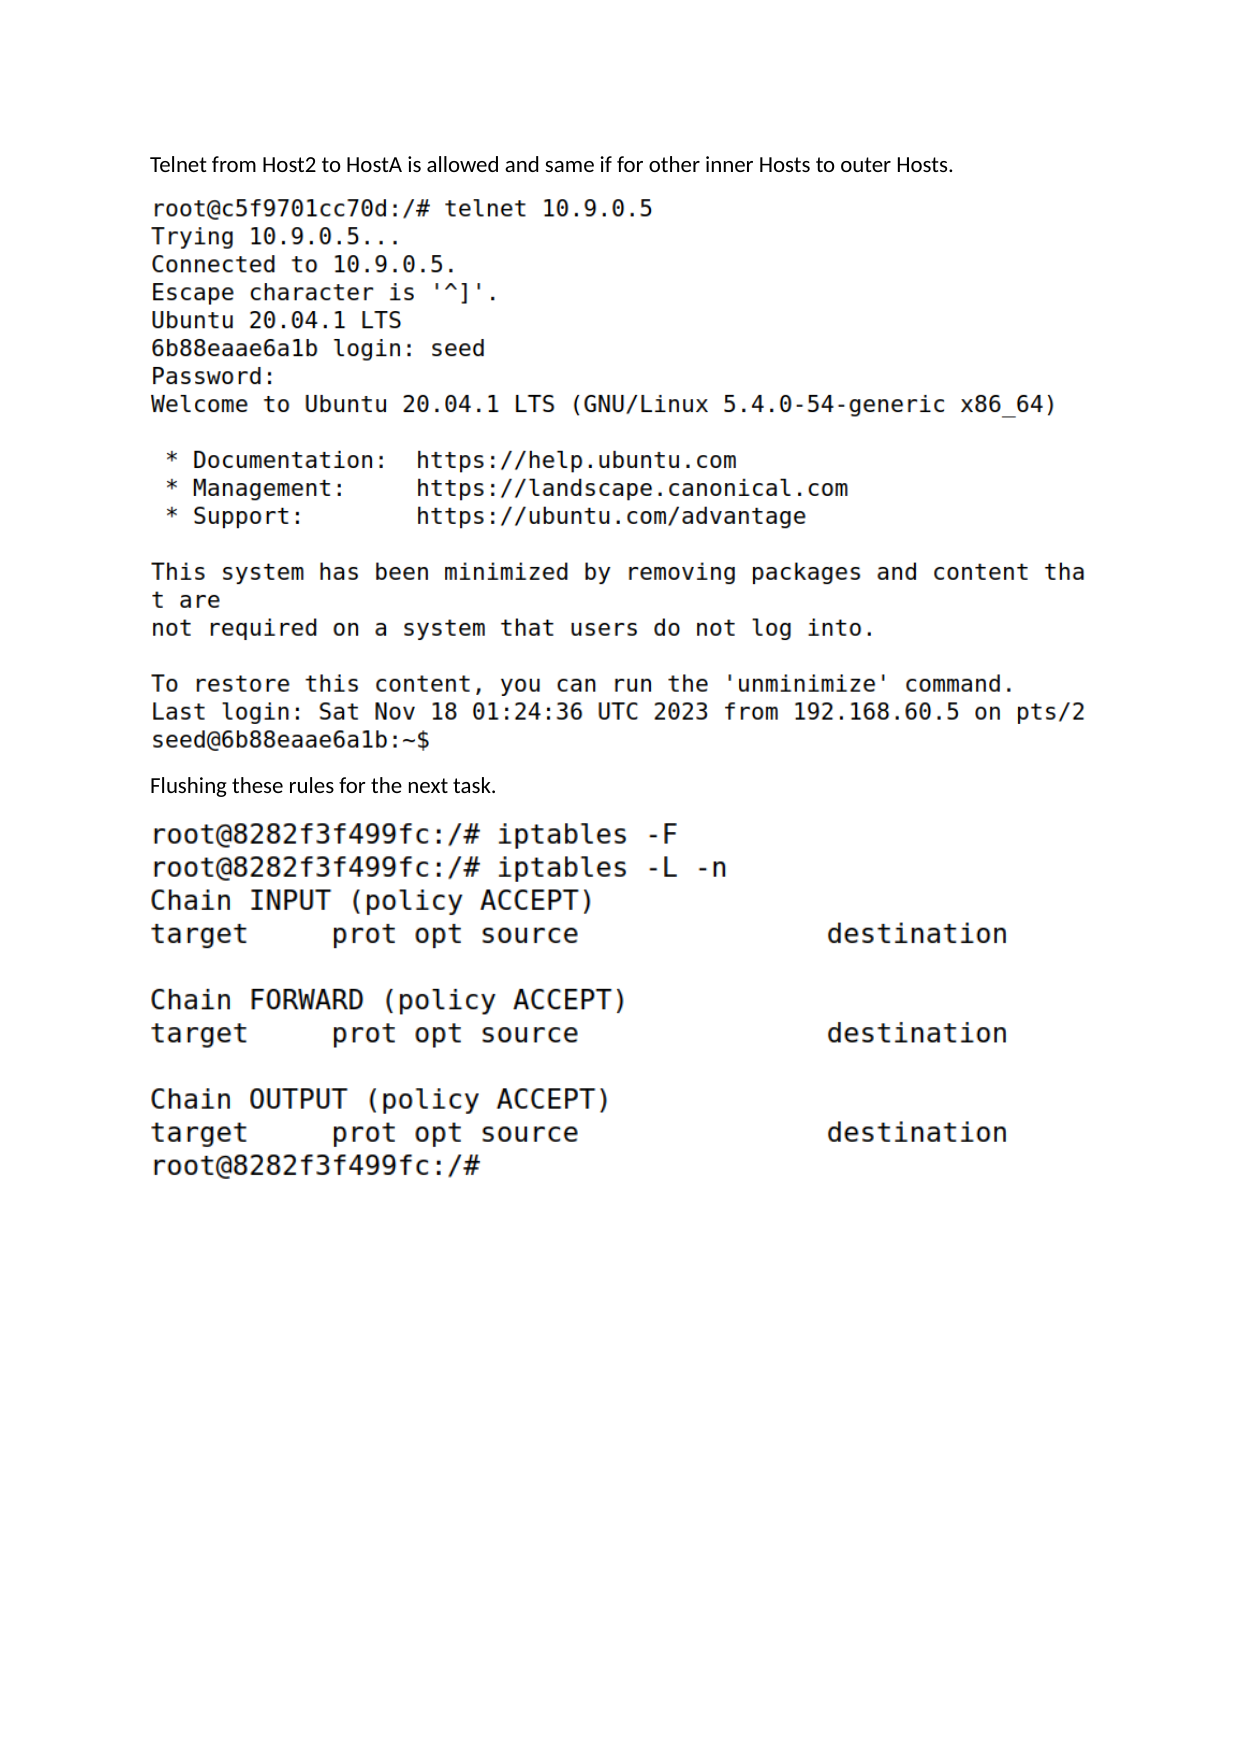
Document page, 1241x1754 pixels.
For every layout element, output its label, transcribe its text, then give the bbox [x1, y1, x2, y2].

picture [150, 817, 1091, 1184]
text Flushing these rules for the next task. [150, 771, 1090, 799]
text Telnet from Host2 to HostA is allowed and same if for other inner Hosts to outer Hosts. [150, 150, 1090, 178]
picture [150, 196, 1091, 753]
